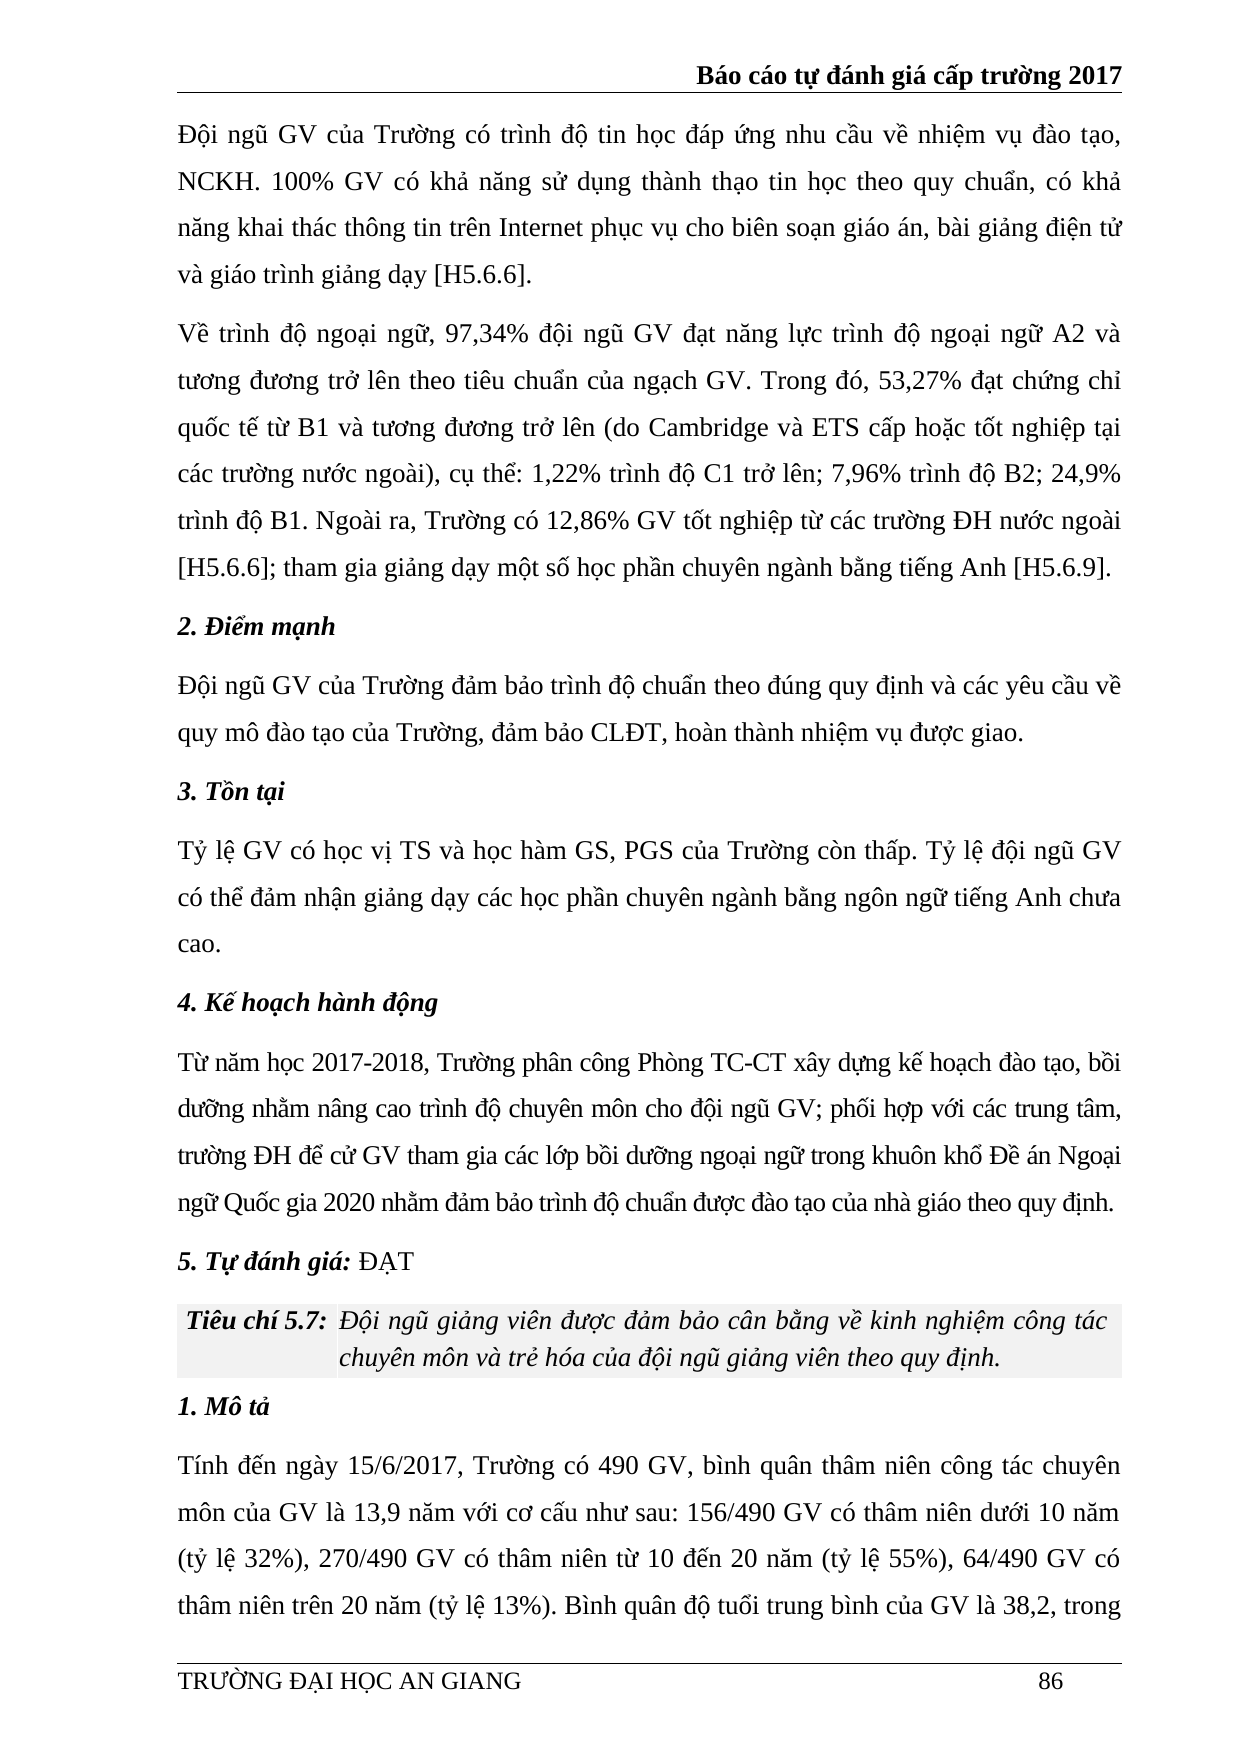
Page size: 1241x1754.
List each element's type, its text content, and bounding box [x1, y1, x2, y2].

table_header Đội ngũ giảng viên được đảm bảo cân bằng về kinh nghiệm công tác chuyên môn và trẻ hóa của đội ngũ giảng viên theo quy định. [338, 1304, 1122, 1378]
text 4. Kế hoạch hành động [177, 986, 1122, 1018]
text Về trình độ ngoại ngữ, 97,34% đội ngũ GV đạt năng lực trình độ ngoại ngữ A2 và tương đương trở lên theo tiêu chuẩn của ngạch GV. Trong đó, 53,27% đạt chứng chỉ quốc tế từ B1 và tương đương trở lên (do Cambridge và ETS cấp hoặc tốt nghiệp tại các trường nước ngoài), cụ thể: 1,22% trình độ C1 trở lên; 7,96% trình độ B2; 24,9% trình độ B1. Ngoài ra, Trường có 12,86% GV tốt nghiệp từ các trường ĐH nước ngoài [H5.6.6]; tham gia giảng dạy một số học phần chuyên ngành bằng tiếng Anh [H5.6.9]. [177, 317, 1122, 582]
text 5. Tự đánh giá: ĐẠT [177, 1245, 1122, 1276]
text Đội ngũ GV của Trường có trình độ tin học đáp ứng nhu cầu về nhiệm vụ đào tạo, NCKH. 100% GV có khả năng sử dụng thành thạo tin học theo quy chuẩn, có khả năng khai thác thông tin trên Internet phục vụ cho biên soạn giáo án, bài giảng điện tử và giáo trình giảng dạy [H5.6.6]. [177, 118, 1122, 289]
text 2. Điểm mạnh [177, 610, 1122, 641]
text Từ năm học 2017-2018, Trường phân công Phòng TC-CT xây dựng kế hoạch đào tạo, bồi dưỡng nhằm nâng cao trình độ chuyên môn cho đội ngũ GV; phối hợp với các trung tâm, trường ĐH để cử GV tham gia các lớp bồi dưỡng ngoại ngữ trong khuôn khổ Đề án Ngoại ngữ Quốc gia 2020 nhằm đảm bảo trình độ chuẩn được đào tạo của nhà giáo theo quy định. [177, 1046, 1122, 1217]
text 3. Tồn tại [177, 775, 1122, 806]
text Tỷ lệ GV có học vị TS và học hàm GS, PGS của Trường còn thấp. Tỷ lệ đội ngũ GV có thể đảm nhận giảng dạy các học phần chuyên ngành bằng ngôn ngữ tiếng Anh chưa cao. [177, 834, 1122, 958]
text Đội ngũ GV của Trường đảm bảo trình độ chuẩn theo đúng quy định và các yêu cầu về quy mô đào tạo của Trường, đảm bảo CLĐT, hoàn thành nhiệm vụ được giao. [177, 669, 1122, 747]
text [177, 1449, 1122, 1620]
table_header Tiêu chí 5.7: [177, 1304, 337, 1378]
text 1. Mô tả [177, 1390, 1122, 1421]
